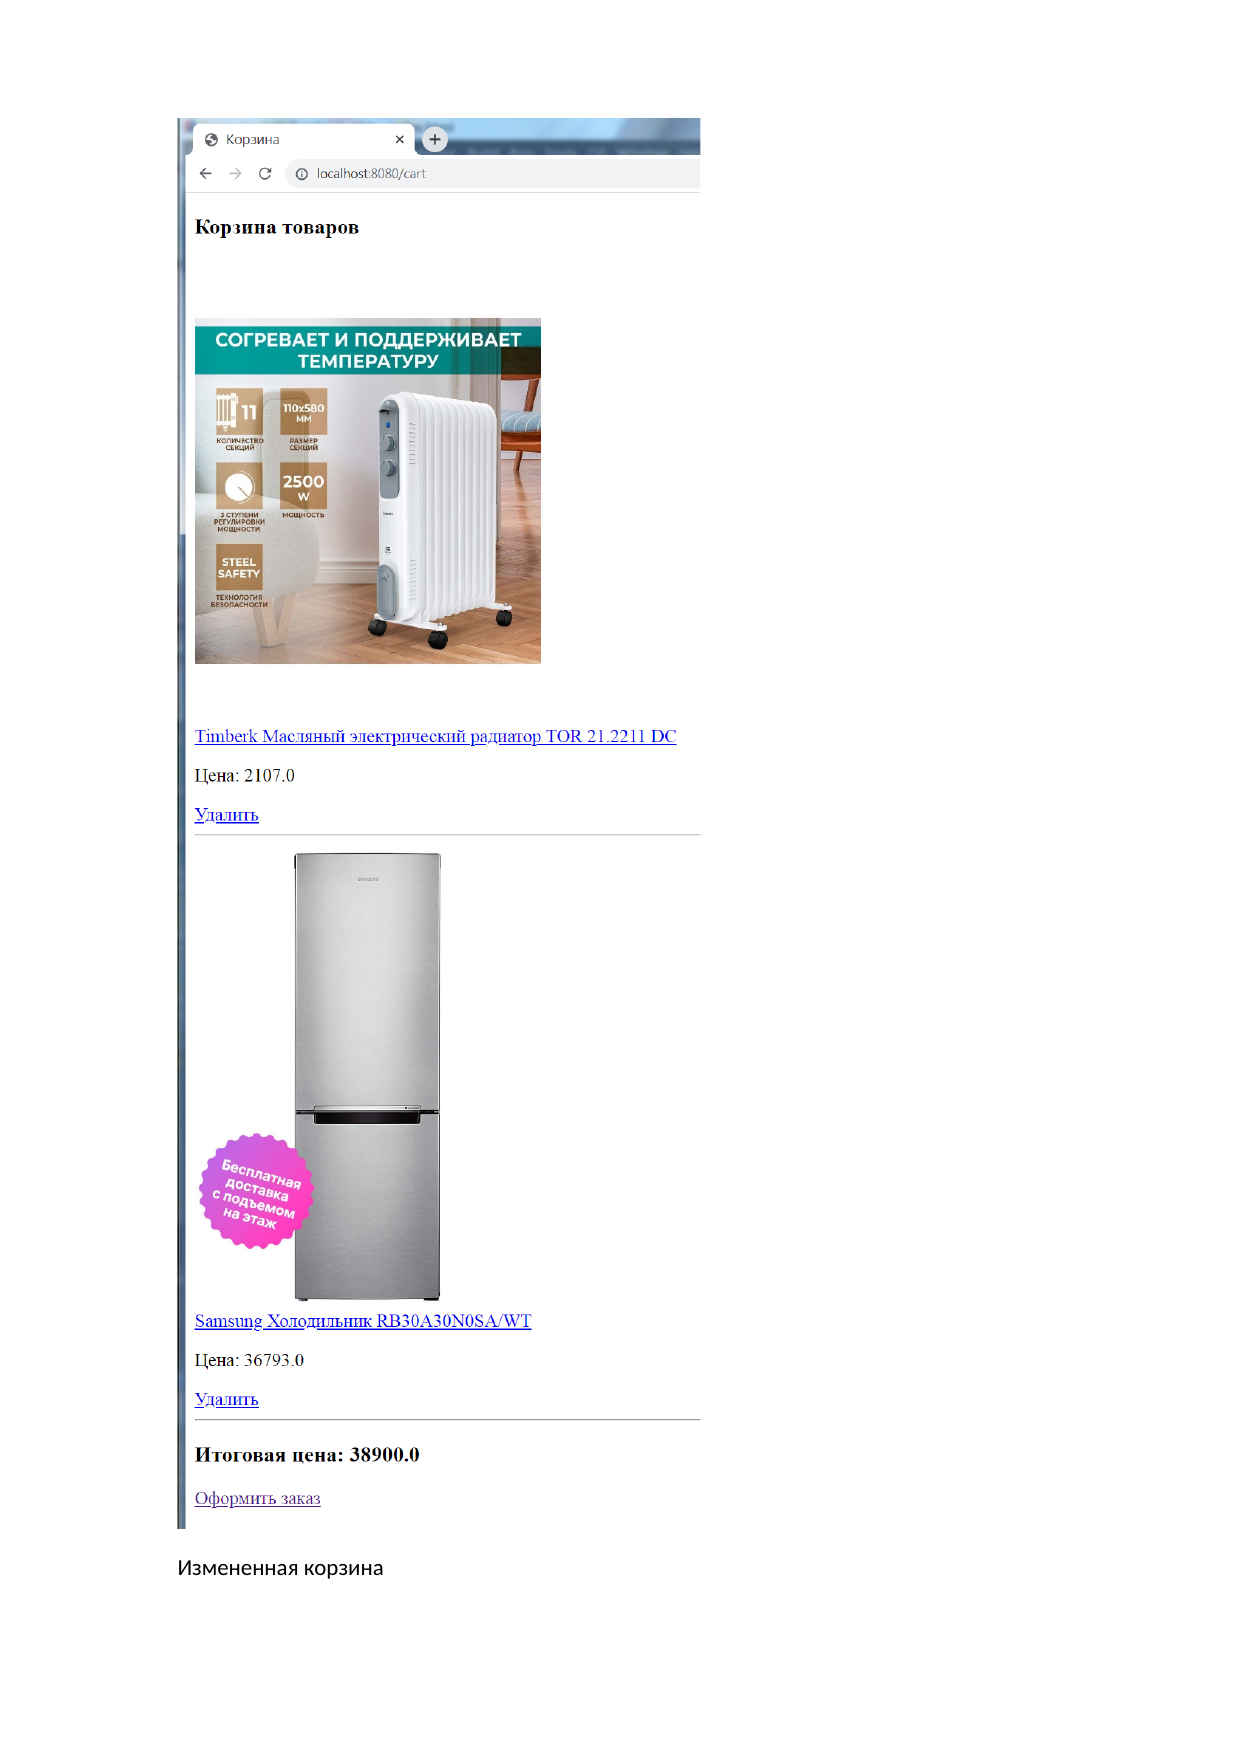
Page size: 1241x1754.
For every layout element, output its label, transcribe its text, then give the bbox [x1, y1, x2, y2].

picture [177, 118, 701, 1529]
text Измененная корзина [177, 1553, 1152, 1581]
